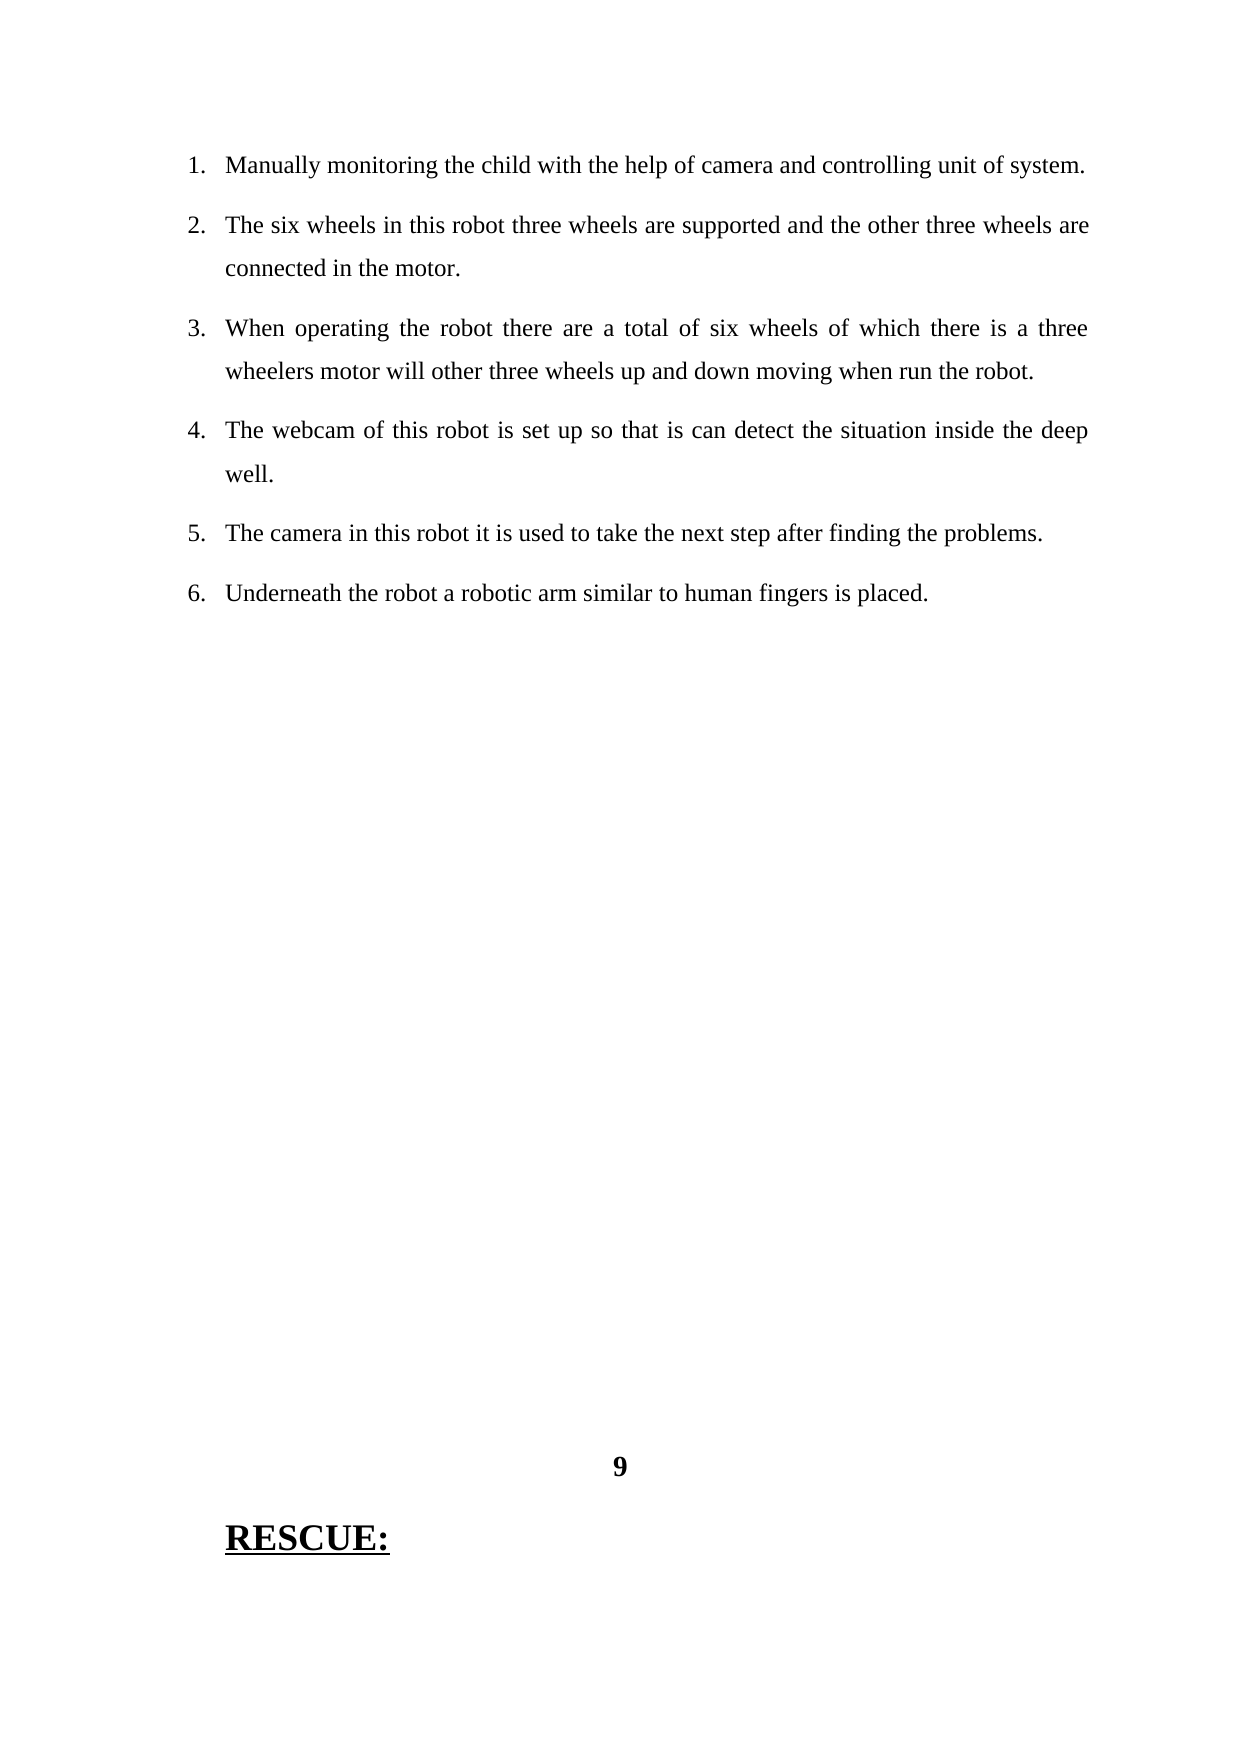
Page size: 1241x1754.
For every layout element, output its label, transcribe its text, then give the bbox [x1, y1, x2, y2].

list The webcam of this robot is set up so that is can detect the situation inside the deep well. [187, 416, 1090, 487]
list When operating the robot there are a total of six wheels of which there is a three wheelers motor will other three wheels up and down moving when run the robot. [187, 313, 1090, 384]
text 9 [150, 1449, 1090, 1482]
list Underneath the robot a robotic arm similar to human fingers is placed. [187, 578, 1090, 607]
list Manually monitoring the child with the help of camera and controlling unit of system. [187, 150, 1090, 179]
list The six wheels in this robot three wheels are supported and the other three wheels are connected in the motor. [187, 210, 1090, 282]
list RESCUE: [225, 1516, 1090, 1559]
list The camera in this robot it is used to take the next step after finding the problems. [187, 518, 1090, 547]
